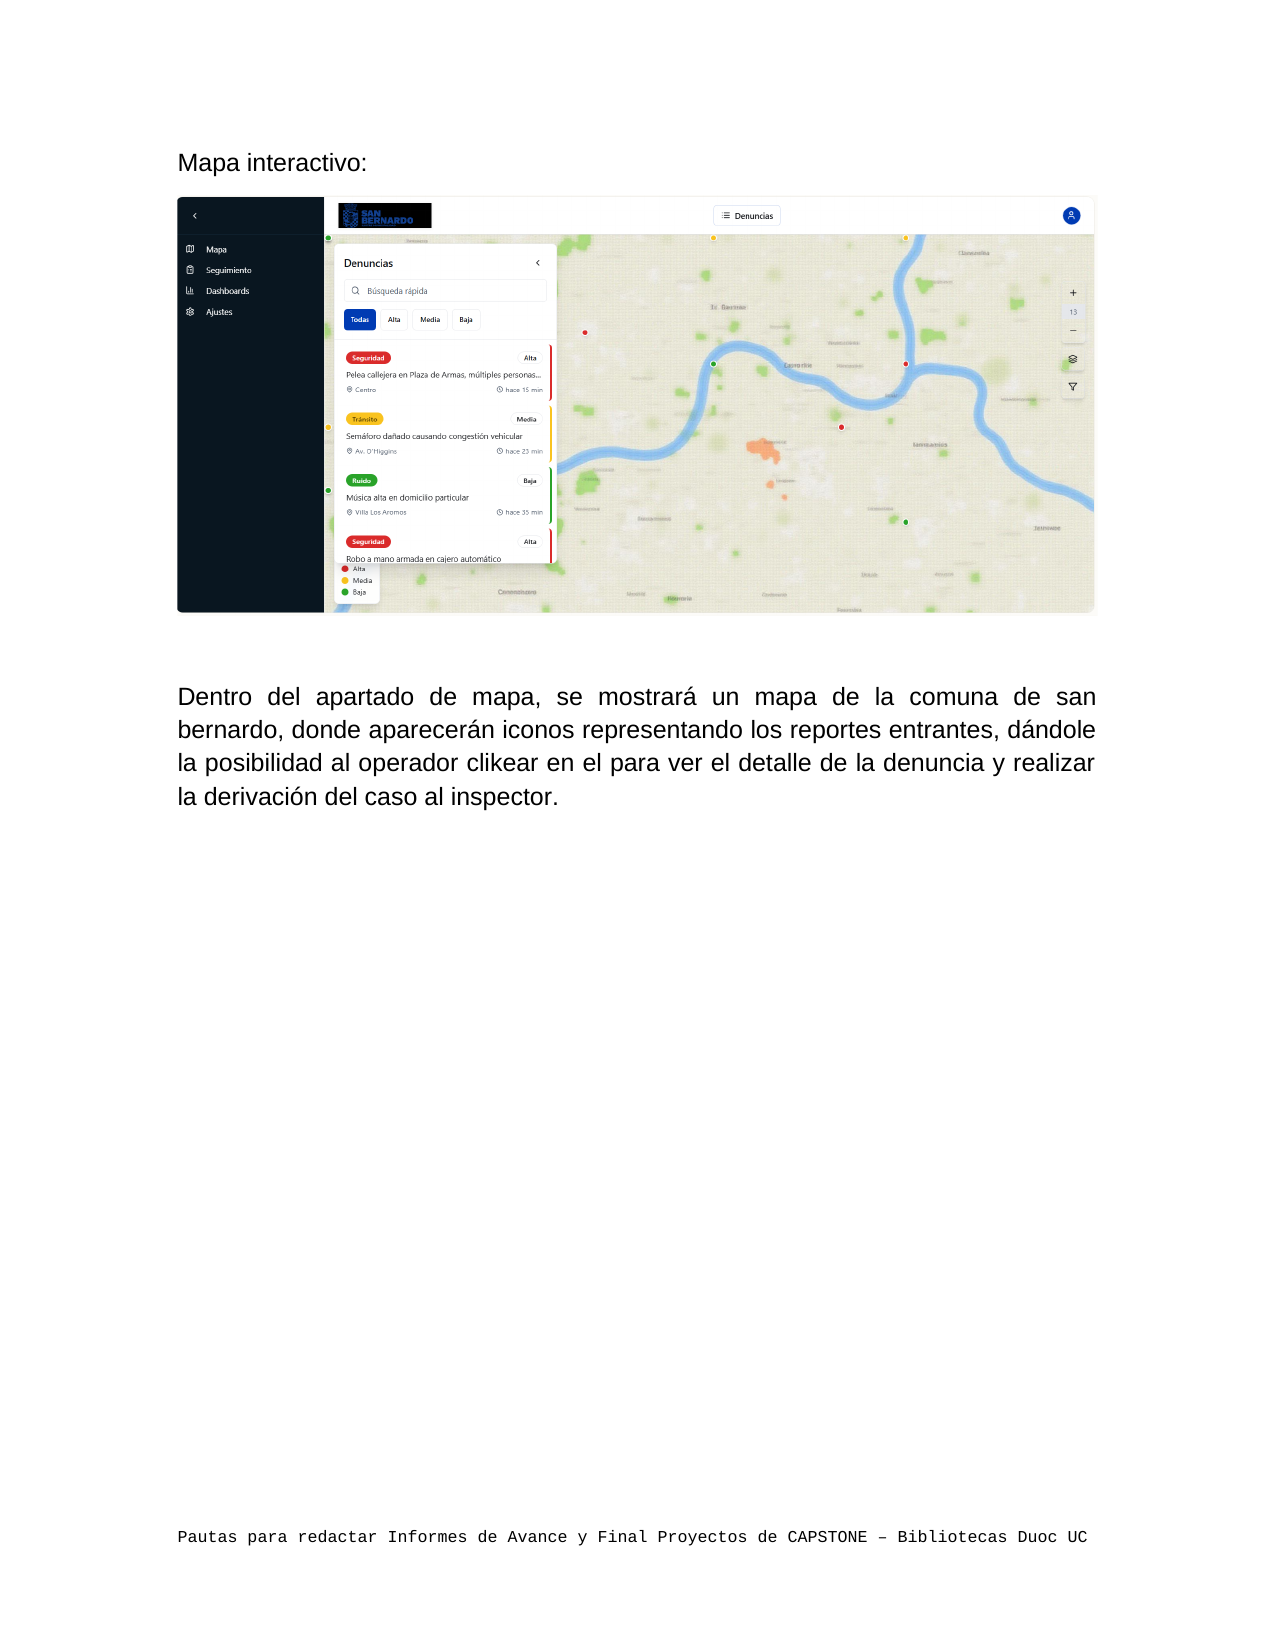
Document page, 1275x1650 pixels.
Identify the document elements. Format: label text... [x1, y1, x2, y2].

text Dentro del apartado de mapa, se mostrará un mapa de la comuna de san bernardo, donde aparecerán iconos representando los reportes entrantes, dándole la posibilidad al operador clikear en el para ver el detalle de la denuncia y realizar la derivación del caso al inspector. [177, 682, 1098, 810]
picture [177, 195, 1098, 616]
text Mapa interactivo: [177, 148, 1098, 176]
